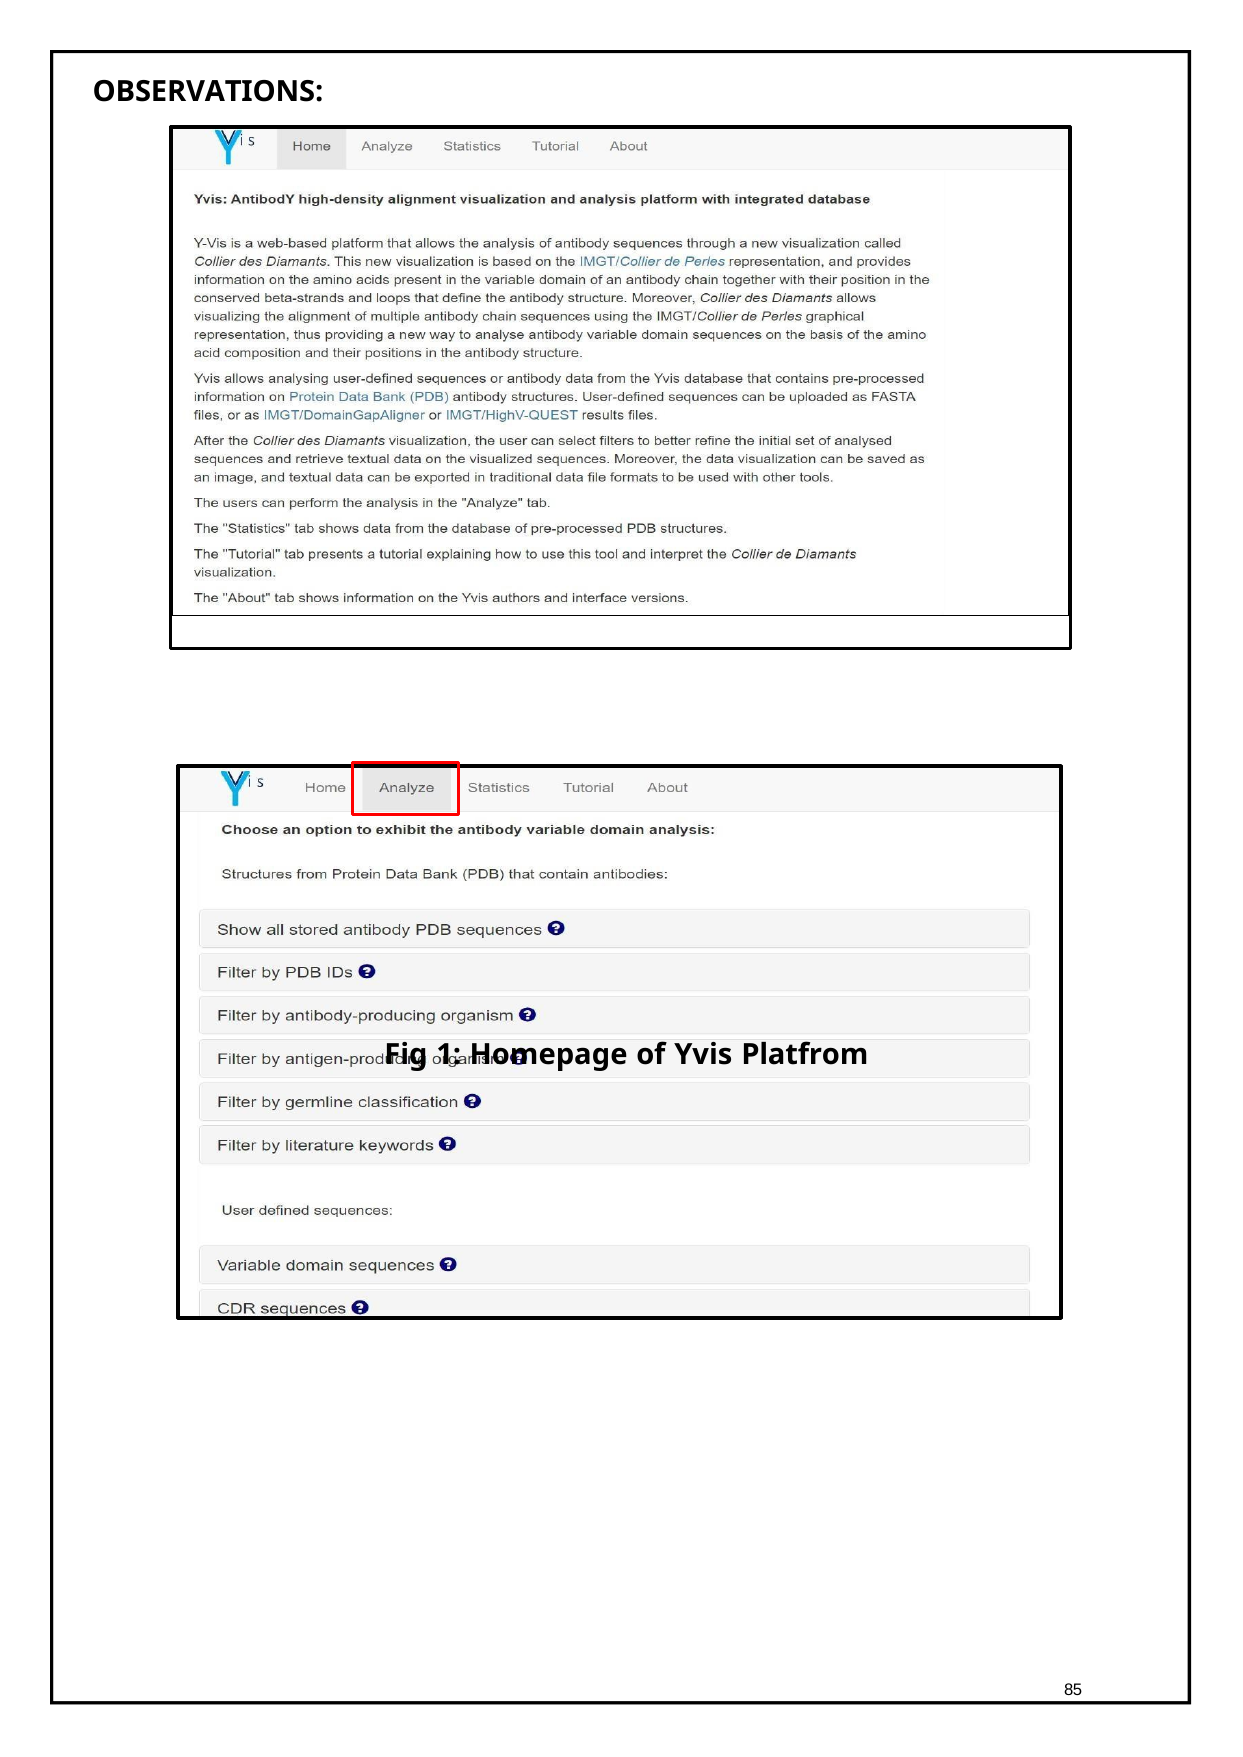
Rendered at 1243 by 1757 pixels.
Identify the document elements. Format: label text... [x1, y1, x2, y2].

picture [180, 768, 1059, 1033]
text Fig 1: Homepage of Yvis Platfrom [99, 1033, 1153, 1073]
subtitle OBSERVATIONS: [92, 71, 1180, 110]
picture [173, 129, 1068, 615]
picture [354, 768, 457, 813]
picture [180, 1073, 1059, 1316]
